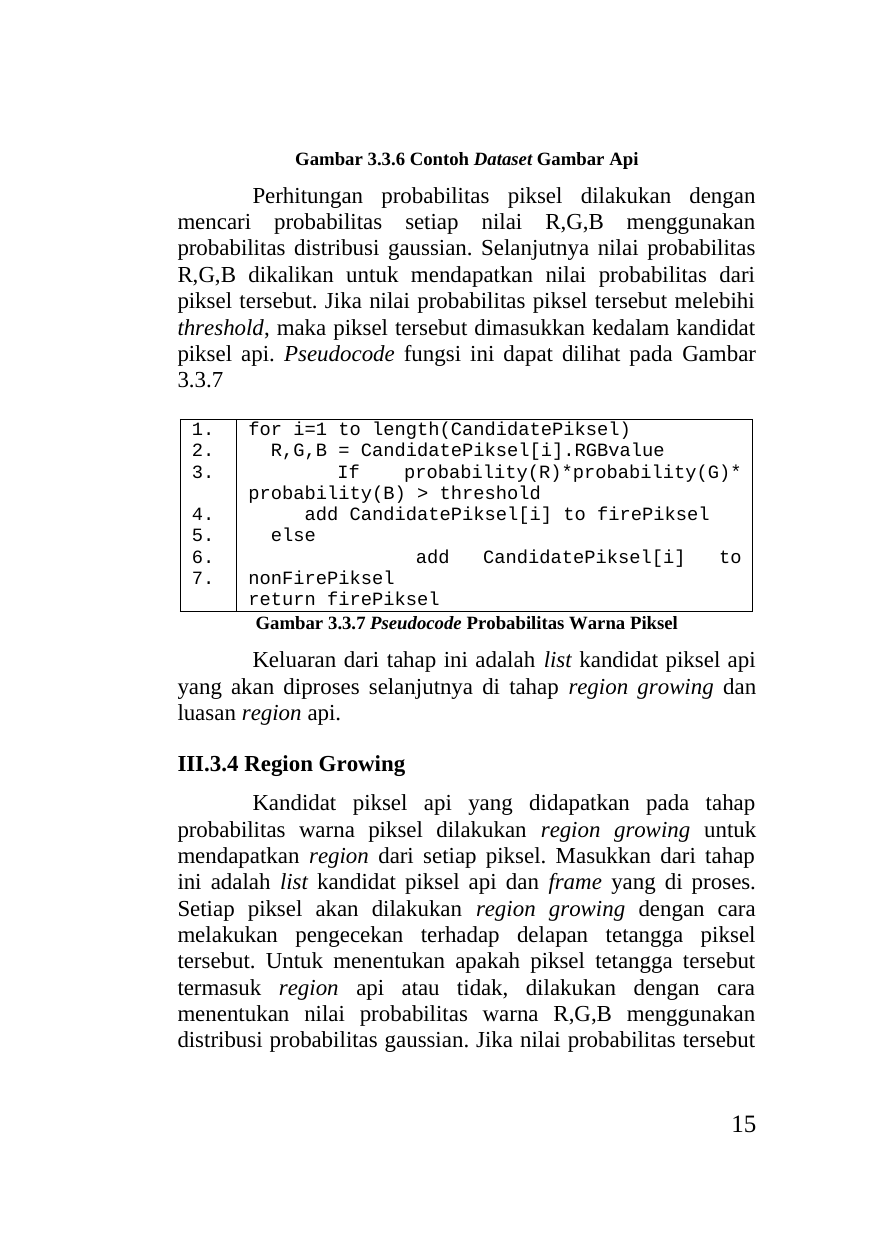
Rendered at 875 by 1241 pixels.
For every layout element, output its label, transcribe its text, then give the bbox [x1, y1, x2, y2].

table_header 1. 2. 3. 4. 5. 6. 7. [181, 420, 236, 611]
table_header for i=1 to length(CandidatePiksel) R,G,B = CandidatePiksel[i].RGBvalue If probability(R)*probability(G)* probability(B) > threshold add CandidatePiksel[i] to firePiksel else add CandidatePiksel[i] to nonFirePiksel return firePiksel [237, 420, 752, 611]
subtitle Region Growing [177, 750, 756, 777]
text Keluaran dari tahap ini adalah list kandidat piksel api yang akan diproses selanjutnya di tahap region growing dan luasan region api. [177, 646, 756, 725]
